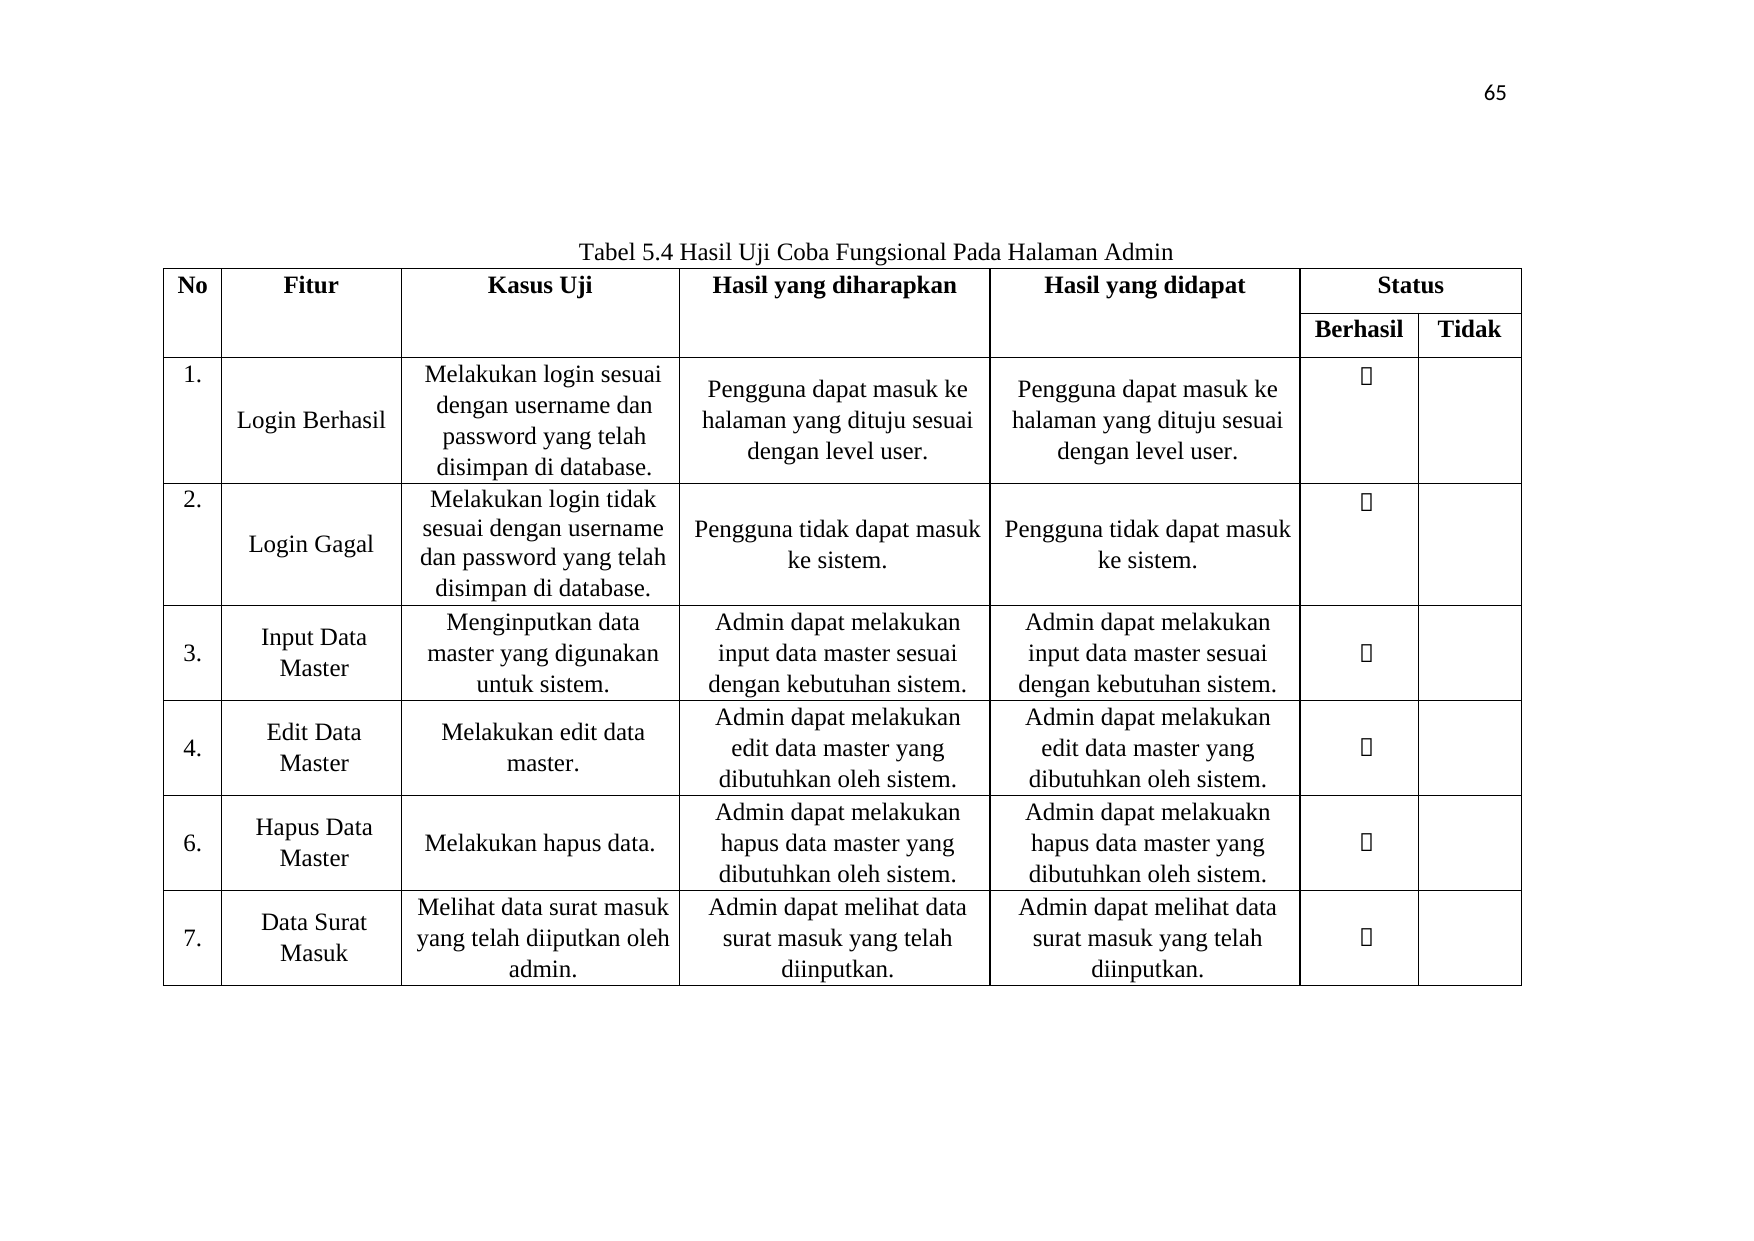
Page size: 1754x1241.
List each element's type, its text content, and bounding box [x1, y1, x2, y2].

table_cell  [1301, 701, 1418, 795]
table_cell  [1301, 796, 1418, 890]
table_cell Admin dapat melakukan input data master sesuai dengan kebutuhan sistem. [991, 606, 1299, 700]
table_cell Input Data Master [222, 606, 401, 700]
table_cell Melakukan edit data master. [402, 701, 679, 795]
table_cell Admin dapat melihat data surat masuk yang telah diinputkan. [680, 891, 989, 985]
table_cell Melakukan login tidak sesuai dengan username dan password yang telah disimpan di database. [402, 484, 679, 605]
table_cell Hapus Data Master [222, 796, 401, 890]
table_cell  [1301, 484, 1418, 605]
table_cell Admin dapat melakukan edit data master yang dibutuhkan oleh sistem. [680, 701, 989, 795]
subtitle Tabel 5.4 Hasil Uji Coba Fungsional Pada Halaman Admin [177, 237, 1506, 266]
table_cell 3. [164, 606, 221, 700]
table_cell [1419, 358, 1521, 483]
table_cell Admin dapat melakuakn hapus data master yang dibutuhkan oleh sistem. [991, 796, 1299, 890]
table_cell 1. [164, 358, 221, 483]
table_cell [1419, 796, 1521, 890]
table_cell Melihat data surat masuk yang telah diiputkan oleh admin. [402, 891, 679, 985]
table_cell 2. [164, 484, 221, 605]
table_cell [1419, 484, 1521, 605]
table_cell 7. [164, 891, 221, 985]
table_cell Melakukan hapus data. [402, 796, 679, 890]
table_cell Login Berhasil [222, 358, 401, 483]
table_cell  [1301, 606, 1418, 700]
table_cell Pengguna dapat masuk ke halaman yang dituju sesuai dengan level user. [680, 358, 989, 483]
table_cell Melakukan login sesuai dengan username dan password yang telah disimpan di database. [402, 358, 679, 483]
table_cell Berhasil [1301, 314, 1418, 357]
table_header Hasil yang diharapkan [680, 269, 989, 357]
table_cell Edit Data Master [222, 701, 401, 795]
table_cell Pengguna tidak dapat masuk ke sistem. [680, 484, 989, 605]
table_cell Tidak [1419, 314, 1521, 357]
table_cell Login Gagal [222, 484, 401, 605]
table_cell Admin dapat melakukan input data master sesuai dengan kebutuhan sistem. [680, 606, 989, 700]
table_cell [1419, 701, 1521, 795]
table_cell [1419, 606, 1521, 700]
table_cell 4. [164, 701, 221, 795]
table_header Status [1301, 269, 1521, 313]
table_header Hasil yang didapat [991, 269, 1299, 357]
table_cell Admin dapat melihat data surat masuk yang telah diinputkan. [991, 891, 1299, 985]
table_cell Admin dapat melakukan edit data master yang dibutuhkan oleh sistem. [991, 701, 1299, 795]
table_header No [164, 269, 221, 357]
table_cell  [1301, 891, 1418, 985]
table_cell Data Surat Masuk [222, 891, 401, 985]
table_cell Menginputkan data master yang digunakan untuk sistem. [402, 606, 679, 700]
table_cell Pengguna dapat masuk ke halaman yang dituju sesuai dengan level user. [991, 358, 1299, 483]
table_cell [1419, 891, 1521, 985]
table_cell  [1301, 358, 1418, 483]
table_cell 6. [164, 796, 221, 890]
table_header Kasus Uji [402, 269, 679, 357]
table_header Fitur [222, 269, 401, 357]
table_cell Pengguna tidak dapat masuk ke sistem. [991, 484, 1299, 605]
table_cell Admin dapat melakukan hapus data master yang dibutuhkan oleh sistem. [680, 796, 989, 890]
